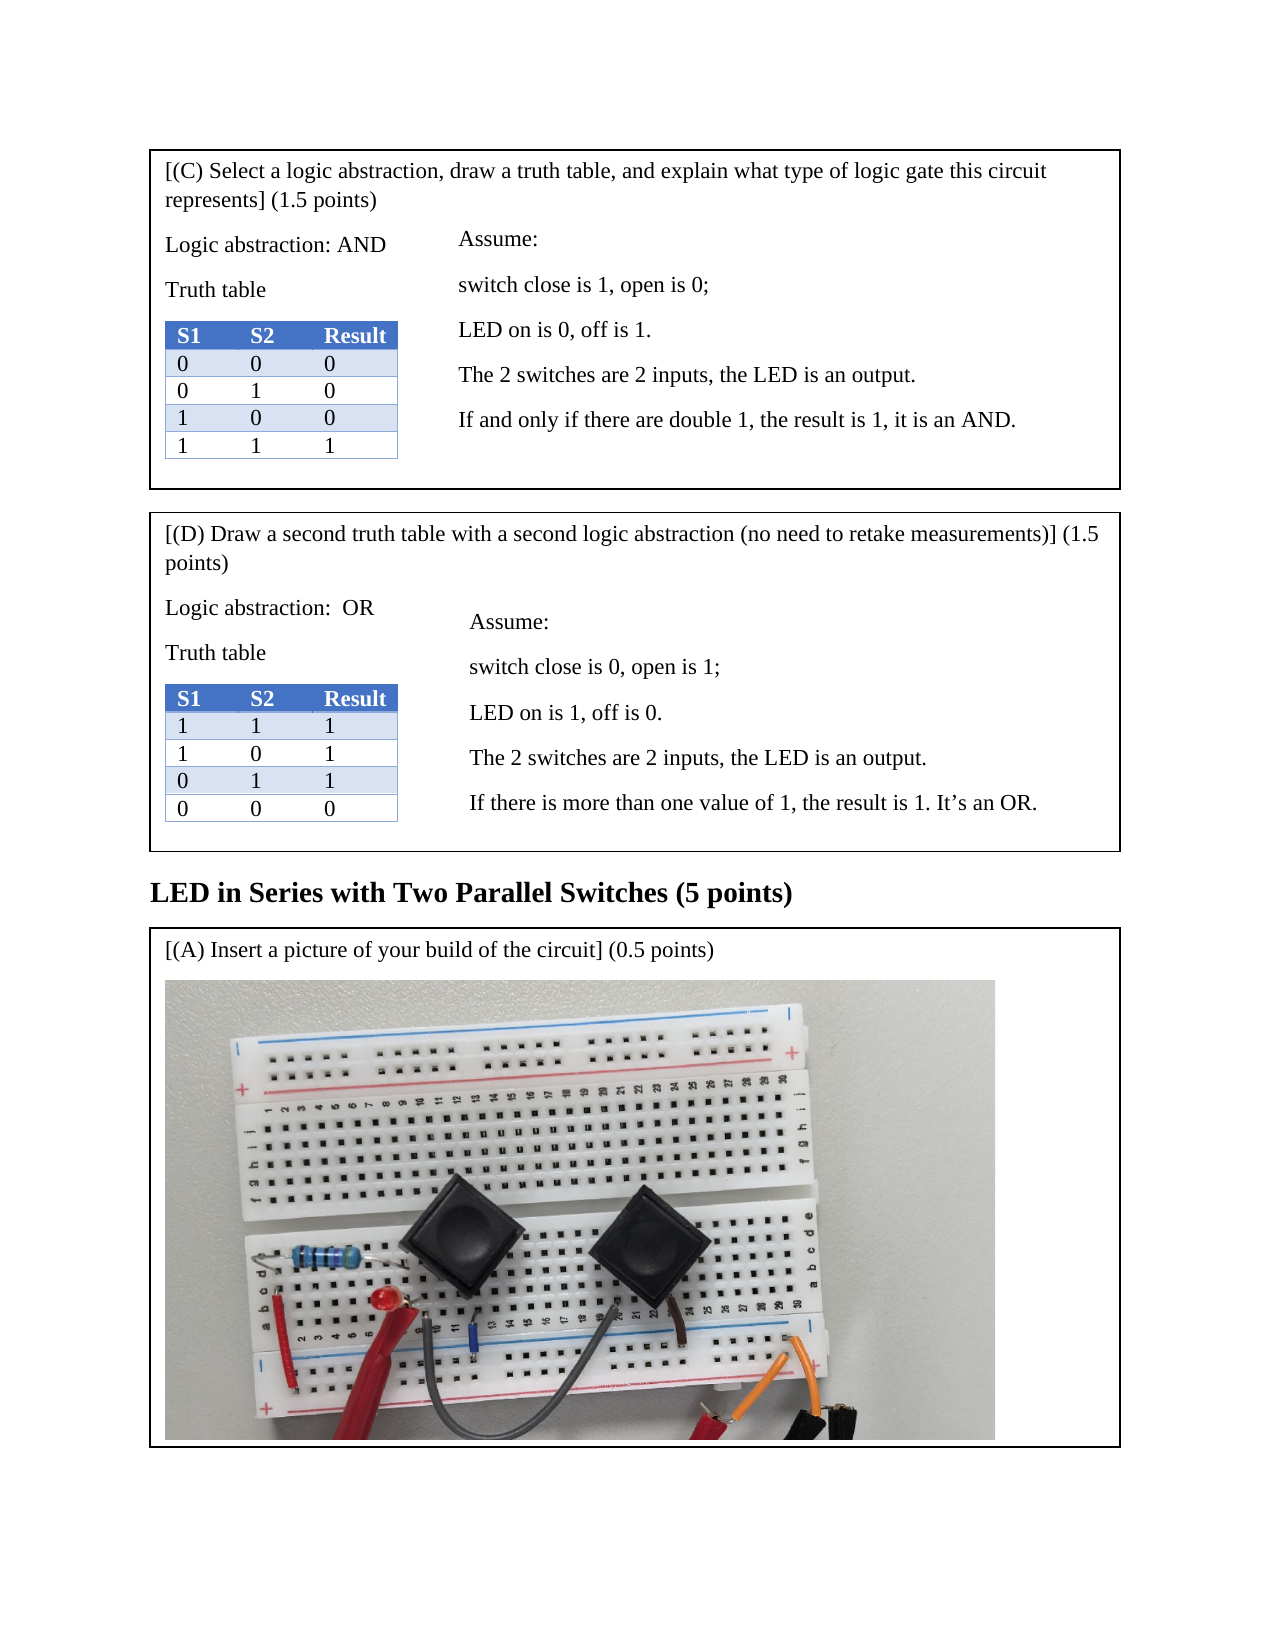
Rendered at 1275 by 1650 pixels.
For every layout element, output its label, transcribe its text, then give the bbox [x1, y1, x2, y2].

picture [165, 980, 996, 1440]
text LED in Series with Two Parallel Switches (5 points) [150, 875, 1125, 909]
